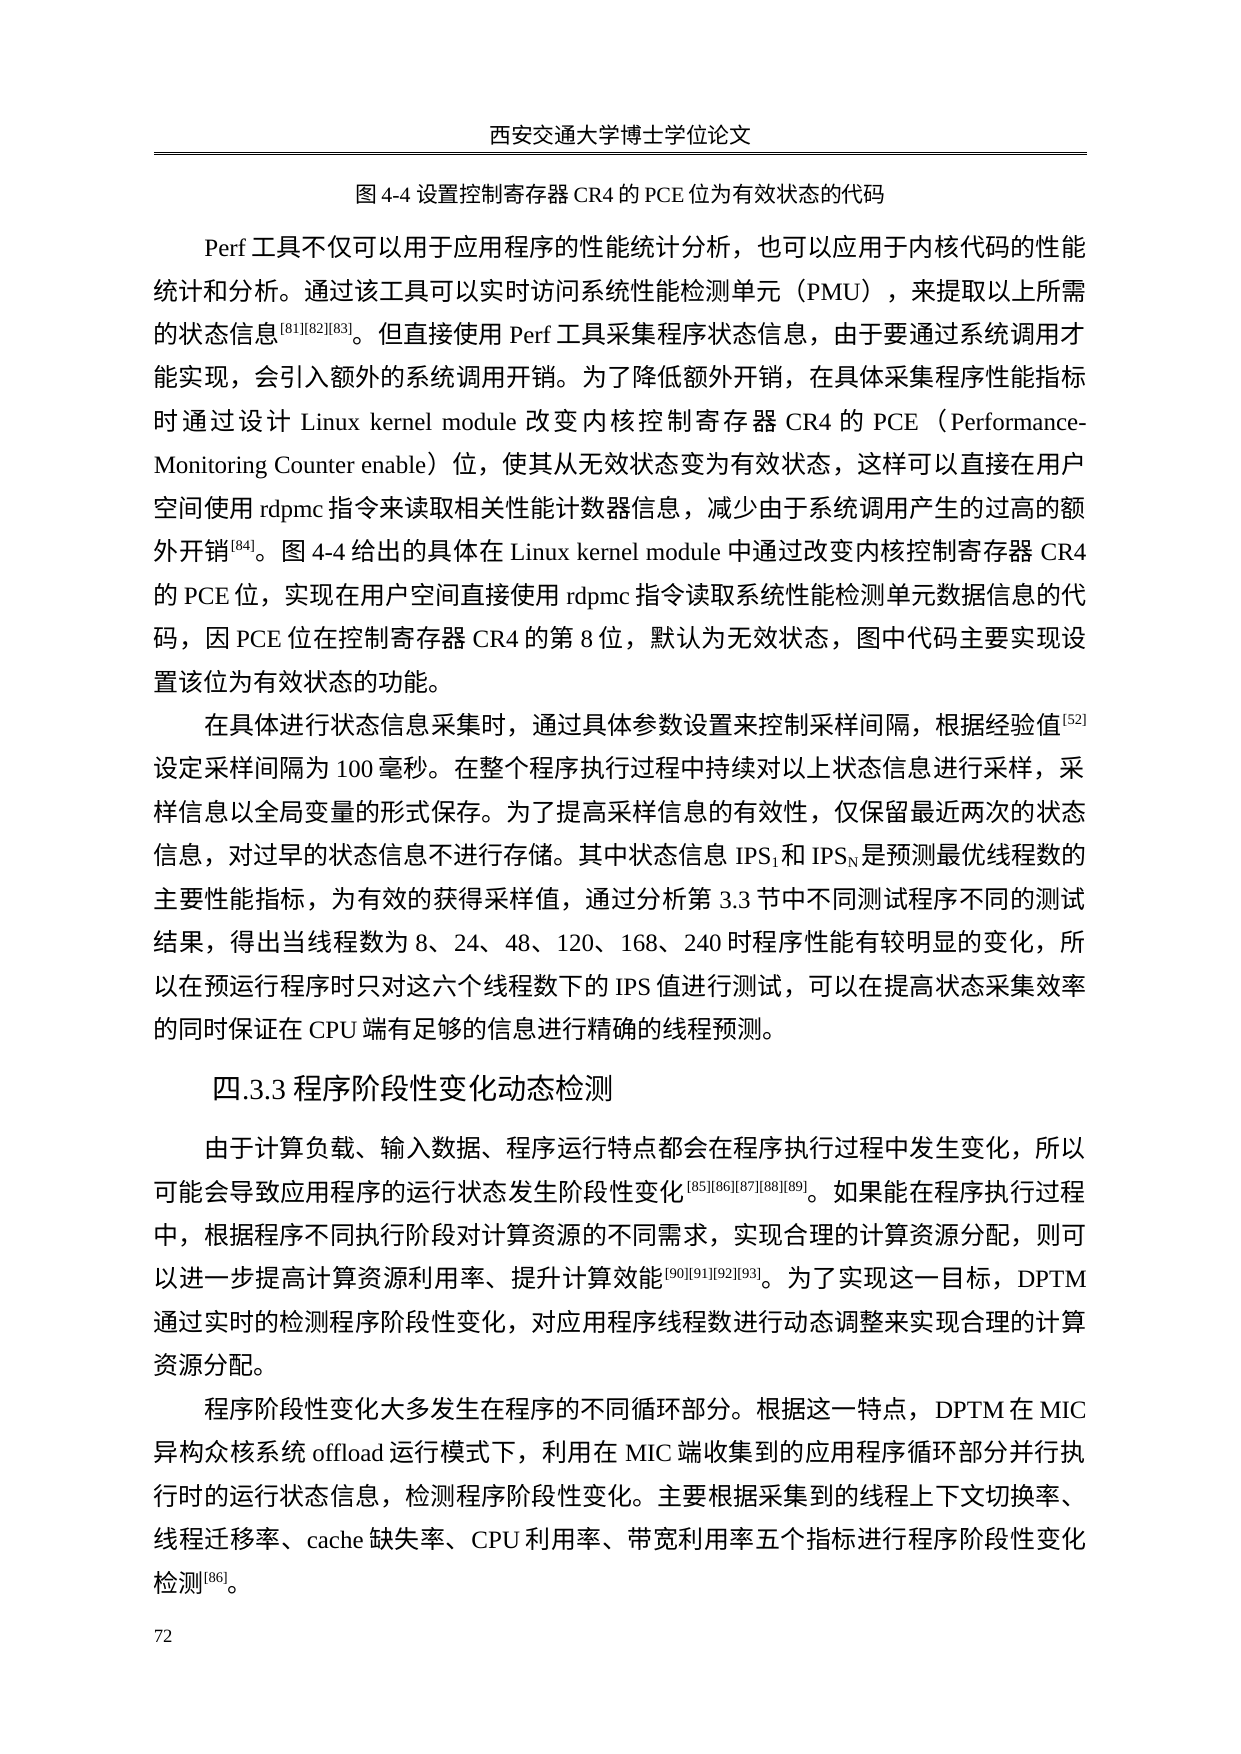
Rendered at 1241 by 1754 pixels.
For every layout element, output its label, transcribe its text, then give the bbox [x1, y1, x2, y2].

list 由于计算负载、输入数据、程序运行特点都会在程序执行过程中发生变化，所以可能会导致应用程序的运行状态发生阶段性变化[85][86][87][88][89]。如果能在程序执行过程中，根据程序不同执行阶段对计算资源的不同需求，实现合理的计算资源分配，则可以进一步提高计算资源利用率、提升计算效能[90][91][92][93]。为了实现这一目标，DPTM通过实时的检测程序阶段性变化，对应用程序线程数进行动态调整来实现合理的计算资源分配。 [153, 1129, 1087, 1382]
list 在具体进行状态信息采集时，通过具体参数设置来控制采样间隔，根据经验值[52]设定采样间隔为100毫秒。在整个程序执行过程中持续对以上状态信息进行采样，采样信息以全局变量的形式保存。为了提高采样信息的有效性，仅保留最近两次的状态信息，对过早的状态信息不进行存储。其中状态信息IPS1和IPSN是预测最优线程数的主要性能指标，为有效的获得采样值，通过分析第3.3节中不同测试程序不同的测试结果，得出当线程数为8、24、48、120、168、240时程序性能有较明显的变化，所以在预运行程序时只对这六个线程数下的IPS值进行测试，可以在提高状态采集效率的同时保证在CPU端有足够的信息进行精确的线程预测。 [153, 705, 1087, 1046]
list 程序阶段性变化大多发生在程序的不同循环部分。根据这一特点，DPTM在MIC异构众核系统offload运行模式下，利用在MIC端收集到的应用程序循环部分并行执行时的运行状态信息，检测程序阶段性变化。主要根据采集到的线程上下文切换率、线程迁移率、cache缺失率、CPU利用率、带宽利用率五个指标进行程序阶段性变化检测[86]。 [153, 1389, 1087, 1599]
list Perf工具不仅可以用于应用程序的性能统计分析，也可以应用于内核代码的性能统计和分析。通过该工具可以实时访问系统性能检测单元（PMU），来提取以上所需的状态信息[81][82][83]。但直接使用Perf工具采集程序状态信息，由于要通过系统调用才能实现，会引入额外的系统调用开销。为了降低额外开销，在具体采集程序性能指标时通过设计Linux kernel module改变内核控制寄存器CR4的PCE（Performance-Monitoring Counter enable）位，使其从无效状态变为有效状态，这样可以直接在用户空间使用rdpmc指令来读取相关性能计数器信息，减少由于系统调用产生的过高的额外开销[84]。图4-4给出的具体在Linux kernel module中通过改变内核控制寄存器CR4的PCE位，实现在用户空间直接使用rdpmc指令读取系统性能检测单元数据信息的代码，因PCE位在控制寄存器CR4的第8位，默认为无效状态，图中代码主要实现设置该位为有效状态的功能。 [153, 228, 1087, 698]
text 图4-4 设置控制寄存器CR4的PCE位为有效状态的代码 [153, 177, 1087, 209]
subtitle 程序阶段性变化动态检测 [213, 1065, 1087, 1108]
